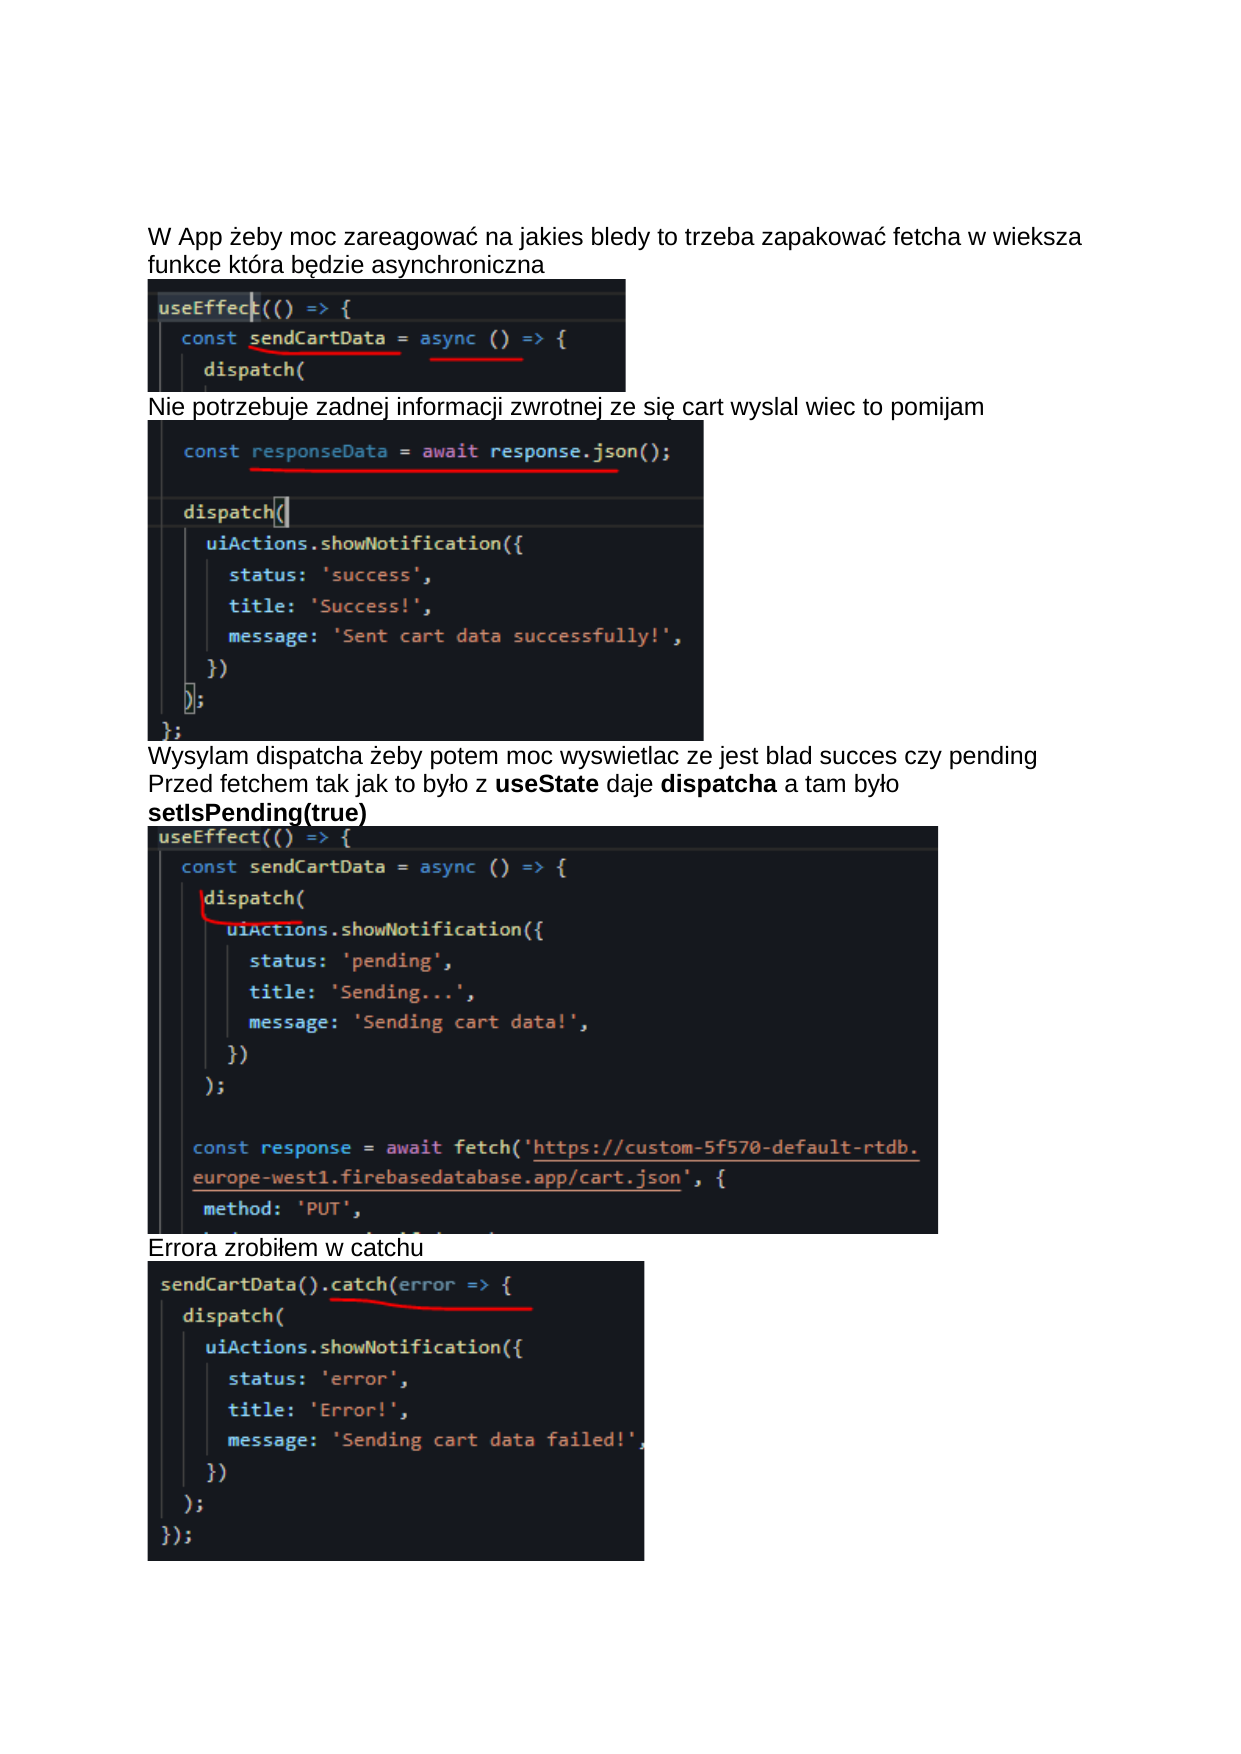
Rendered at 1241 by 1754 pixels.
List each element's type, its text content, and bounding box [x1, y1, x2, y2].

picture [147, 279, 626, 392]
text Przed fetchem tak jak to było z useState daje dispatcha a tam było setIsPending(true) [148, 769, 1093, 827]
text Nie potrzebuje zadnej informacji zwrotnej ze się cart wyslal wiec to pomijam [148, 392, 1093, 420]
text Wysylam dispatcha żeby potem moc wyswietlac ze jest blad succes czy pending [148, 741, 1093, 769]
picture [147, 826, 939, 1234]
text Errora zrobiłem w catchu [148, 1233, 1093, 1262]
text W App żeby moc zareagować na jakies bledy to trzeba zapakować fetcha w wieksza funkce która będzie asynchroniczna [148, 222, 1093, 279]
picture [147, 420, 704, 741]
picture [147, 1261, 645, 1561]
